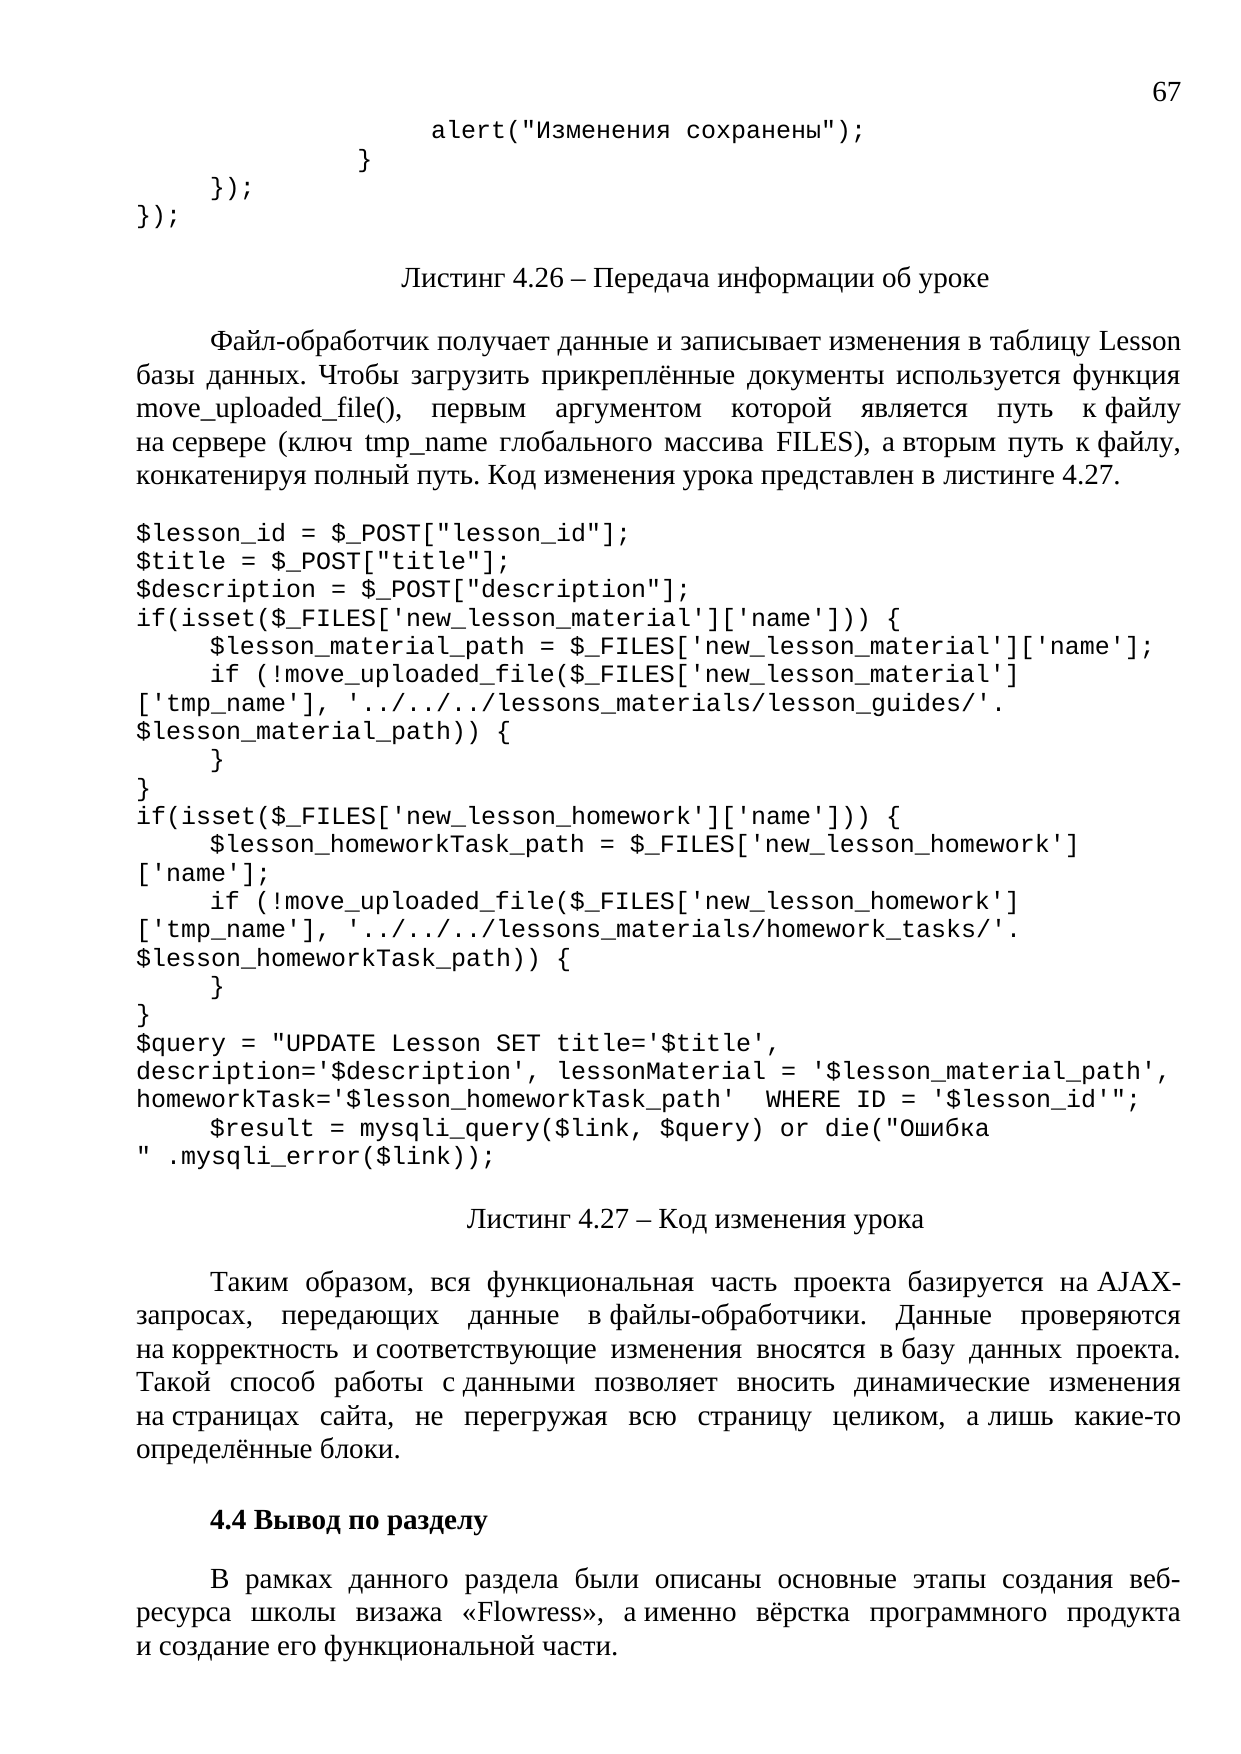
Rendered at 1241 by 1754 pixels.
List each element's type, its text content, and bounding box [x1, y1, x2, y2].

text } [136, 747, 1181, 775]
text } [136, 146, 1181, 175]
text $lesson_material_path = $_FILES['new_lesson_material']['name']; [136, 633, 1181, 662]
text $query = "UPDATE Lesson SET title='$title', description='$description', lessonMaterial = '$lesson_material_path', homeworkTask='$lesson_homeworkTask_path' WHERE ID = '$lesson_id'"; [136, 1030, 1181, 1115]
text } [136, 973, 1181, 1002]
text alert("Изменения сохранены"); [136, 118, 1181, 146]
text } [136, 1002, 1181, 1030]
text $lesson_id = $_POST["lesson_id"]; [136, 520, 1181, 548]
text Листинг 4.27 – Код изменения урока [136, 1201, 1181, 1234]
text }); [136, 175, 1181, 203]
text $lesson_homeworkTask_path = $_FILES['new_lesson_homework']['name']; [136, 832, 1181, 888]
text Файл-обработчик получает данные и записывает изменения в таблицу Lesson базы данных. Чтобы загрузить прикреплённые документы используется функция move_uploaded_file(), первым аргументом которой является путь к файлу на сервере (ключ tmp_name глобального массива FILES), а вторым путь к файлу, конкатенируя полный путь. Код изменения урока представлен в листинге 4.27. [136, 323, 1181, 491]
text if (!move_uploaded_file($_FILES['new_lesson_material']['tmp_name'], '../../../lessons_materials/lesson_guides/'.$lesson_material_path)) { [136, 662, 1181, 747]
text 4.4 Вывод по разделу [136, 1502, 1181, 1536]
text $title = $_POST["title"]; [136, 548, 1181, 577]
text Листинг 4.26 – Передача информации об уроке [136, 261, 1181, 294]
text if (!move_uploaded_file($_FILES['new_lesson_homework']['tmp_name'], '../../../lessons_materials/homework_tasks/'.$lesson_homeworkTask_path)) { [136, 888, 1181, 973]
text if(isset($_FILES['new_lesson_material']['name'])) { [136, 605, 1181, 633]
text }); [136, 203, 1181, 231]
text if(isset($_FILES['new_lesson_homework']['name'])) { [136, 803, 1181, 832]
text В рамках данного раздела были описаны основные этапы создания веб-ресурса школы визажа «Flowress», а именно вёрстка программного продукта и создание его функциональной части. [136, 1561, 1181, 1662]
text Таким образом, вся функциональная часть проекта базируется на AJAX-запросах, передающих данные в файлы-обработчики. Данные проверяются на корректность и соответствующие изменения вносятся в базу данных проекта. Такой способ работы с данными позволяет вносить динамические изменения на страницах сайта, не перегружая всю страницу целиком, а лишь какие-то определённые блоки. [136, 1264, 1181, 1465]
text $description = $_POST["description"]; [136, 577, 1181, 605]
text $result = mysqli_query($link, $query) or die("Ошибка " .mysqli_error($link)); [136, 1115, 1181, 1172]
text } [136, 775, 1181, 803]
